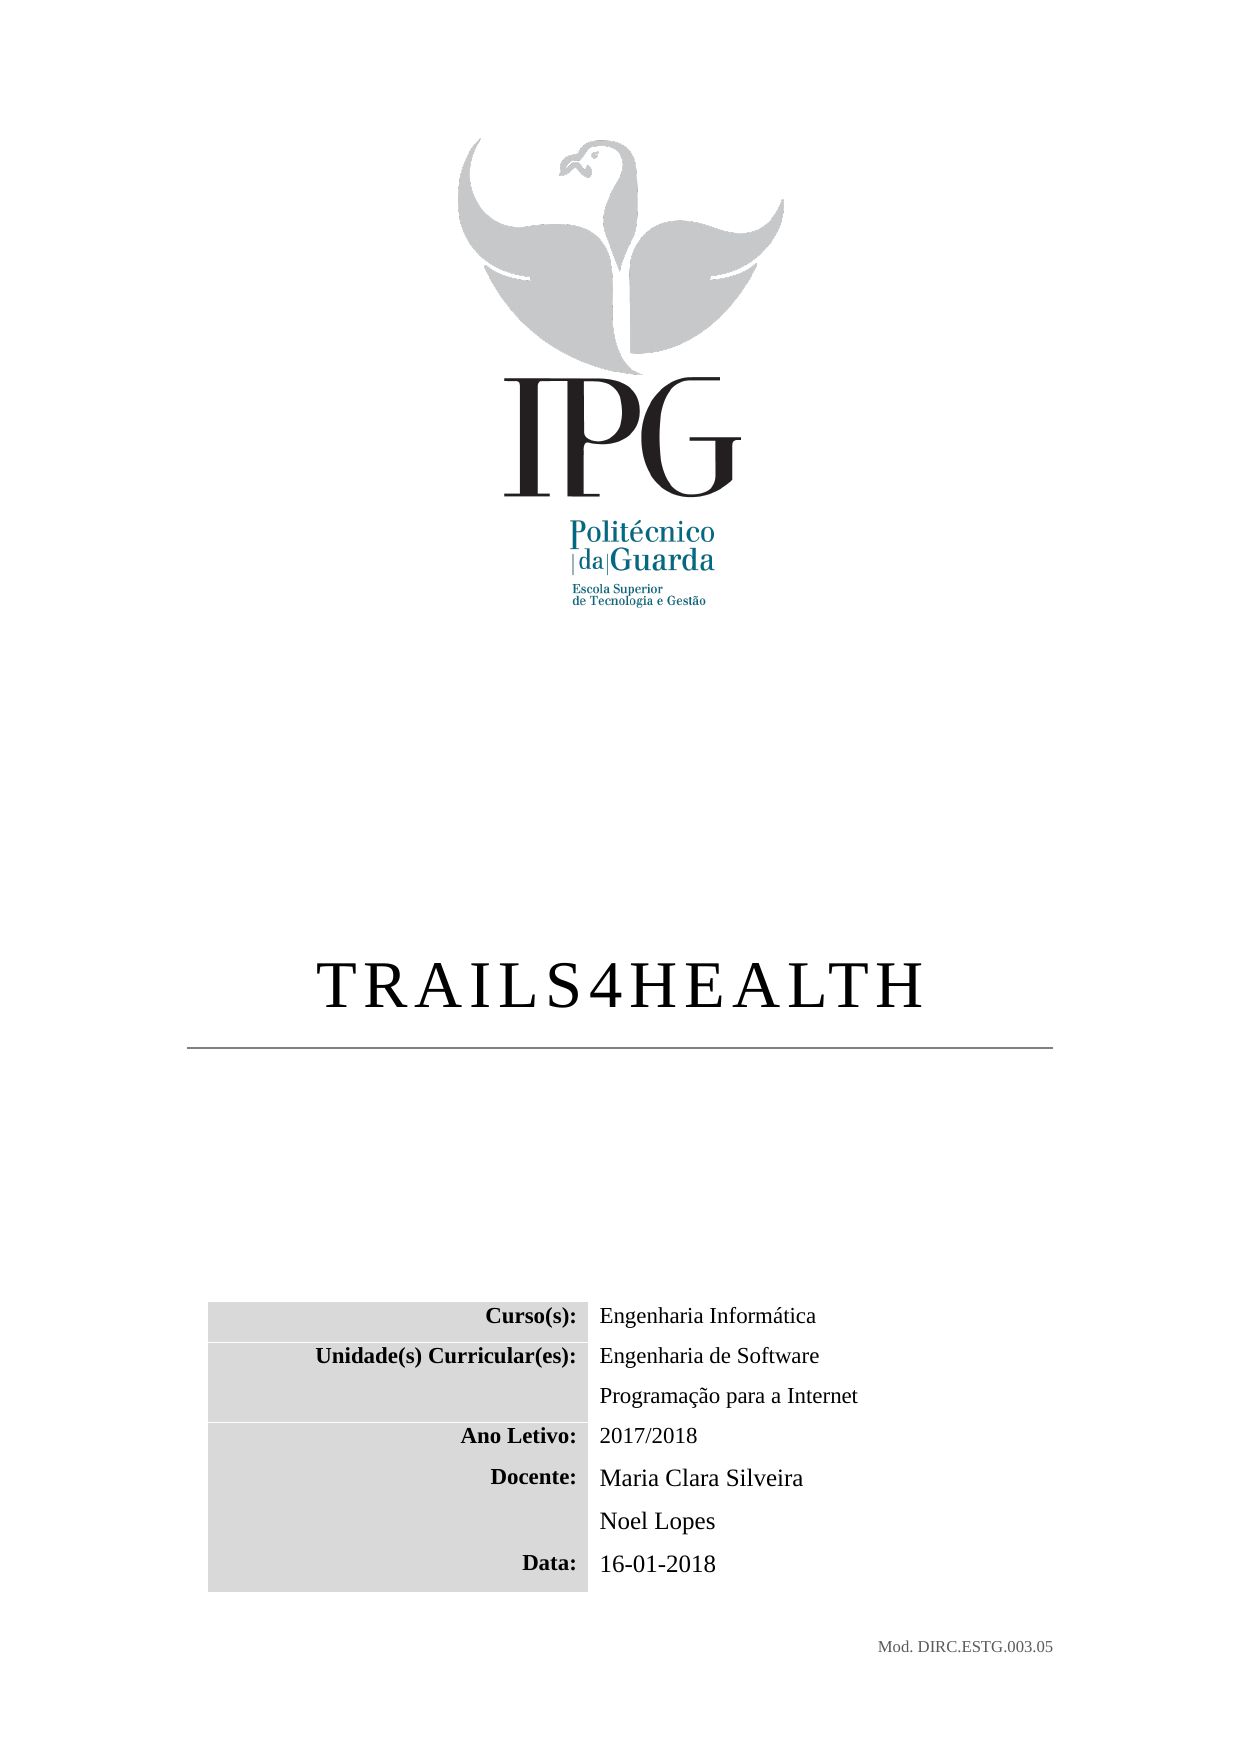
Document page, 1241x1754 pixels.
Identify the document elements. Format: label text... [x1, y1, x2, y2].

title Trails4health [187, 945, 1053, 1022]
picture [449, 118, 792, 626]
